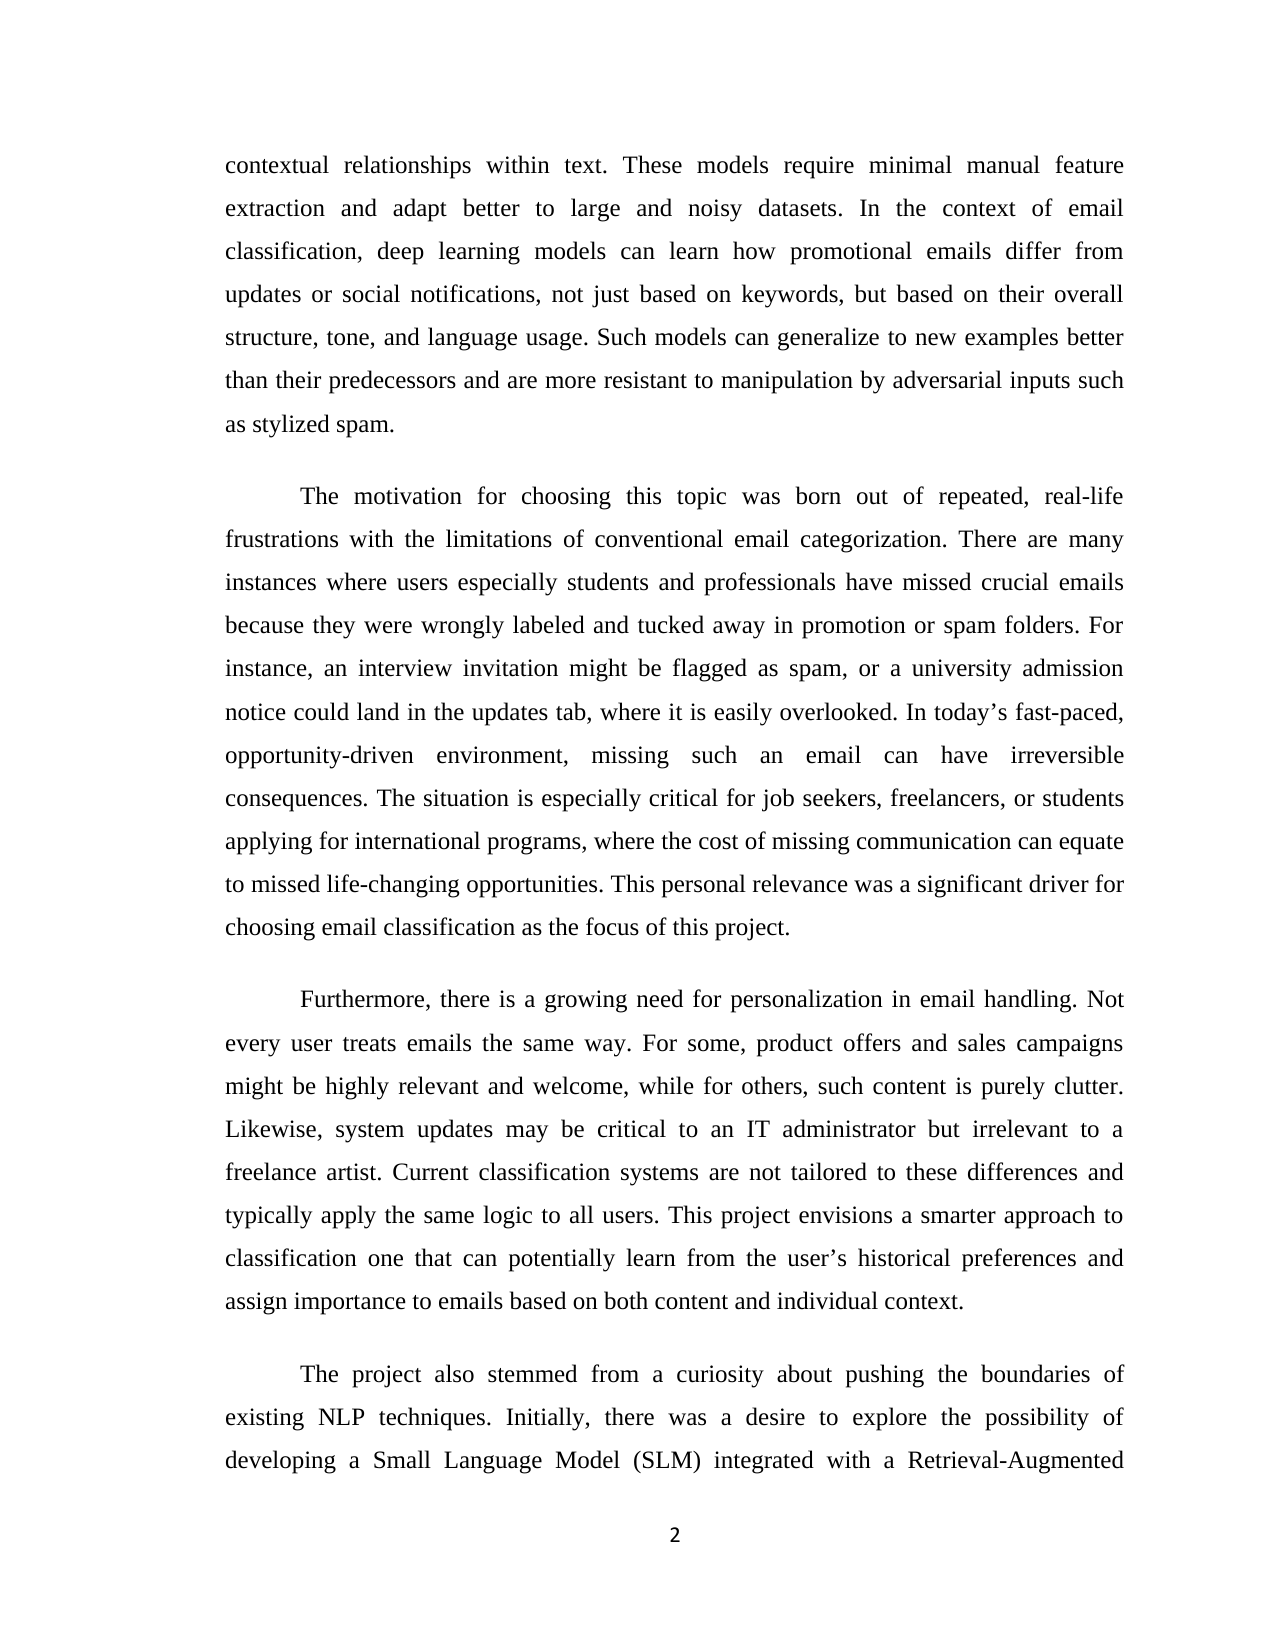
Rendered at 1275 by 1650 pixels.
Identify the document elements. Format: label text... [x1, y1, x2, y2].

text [225, 1359, 1125, 1474]
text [225, 150, 1125, 437]
text The motivation for choosing this topic was born out of repeated, real-life frustrations with the limitations of conventional email categorization. There are many instances where users especially students and professionals have missed crucial emails because they were wrongly labeled and tucked away in promotion or spam folders. For instance, an interview invitation might be flagged as spam, or a university admission notice could land in the updates tab, where it is easily overlooked. In today’s fast-paced, opportunity-driven environment, missing such an email can have irreversible consequences. The situation is especially critical for job seekers, freelancers, or students applying for international programs, where the cost of missing communication can equate to missed life-changing opportunities. This personal relevance was a significant driver for choosing email classification as the focus of this project. [225, 481, 1125, 941]
text Furthermore, there is a growing need for personalization in email handling. Not every user treats emails the same way. For some, product offers and sales campaigns might be highly relevant and welcome, while for others, such content is purely clutter. Likewise, system updates may be critical to an IT administrator but irrelevant to a freelance artist. Current classification systems are not tailored to these differences and typically apply the same logic to all users. This project envisions a smarter approach to classification one that can potentially learn from the user’s historical preferences and assign importance to emails based on both content and individual context. [225, 984, 1125, 1315]
